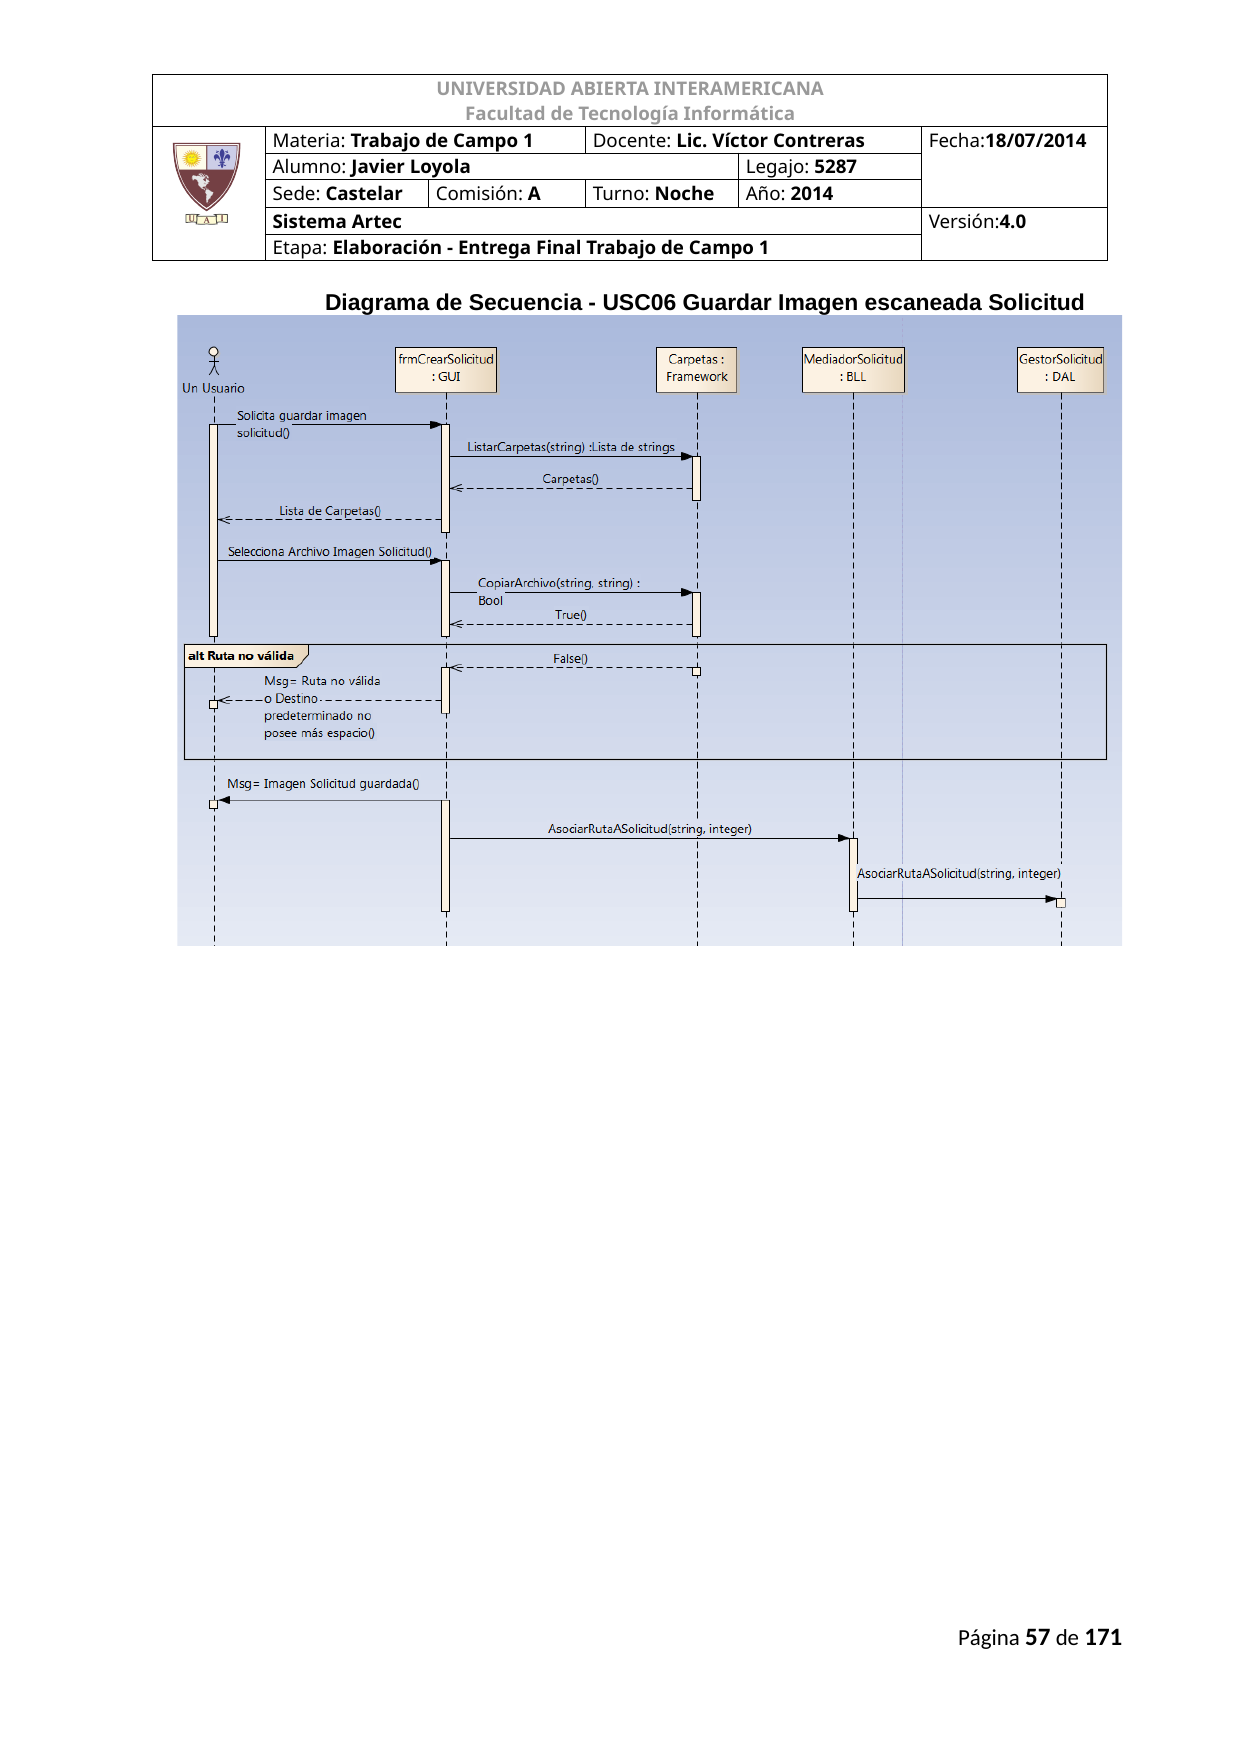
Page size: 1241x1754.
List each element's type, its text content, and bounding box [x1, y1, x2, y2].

picture [157, 136, 257, 228]
picture [177, 315, 1123, 946]
text Diagrama de Secuencia - USC06 Guardar Imagen escaneada Solicitud [251, 289, 1122, 315]
